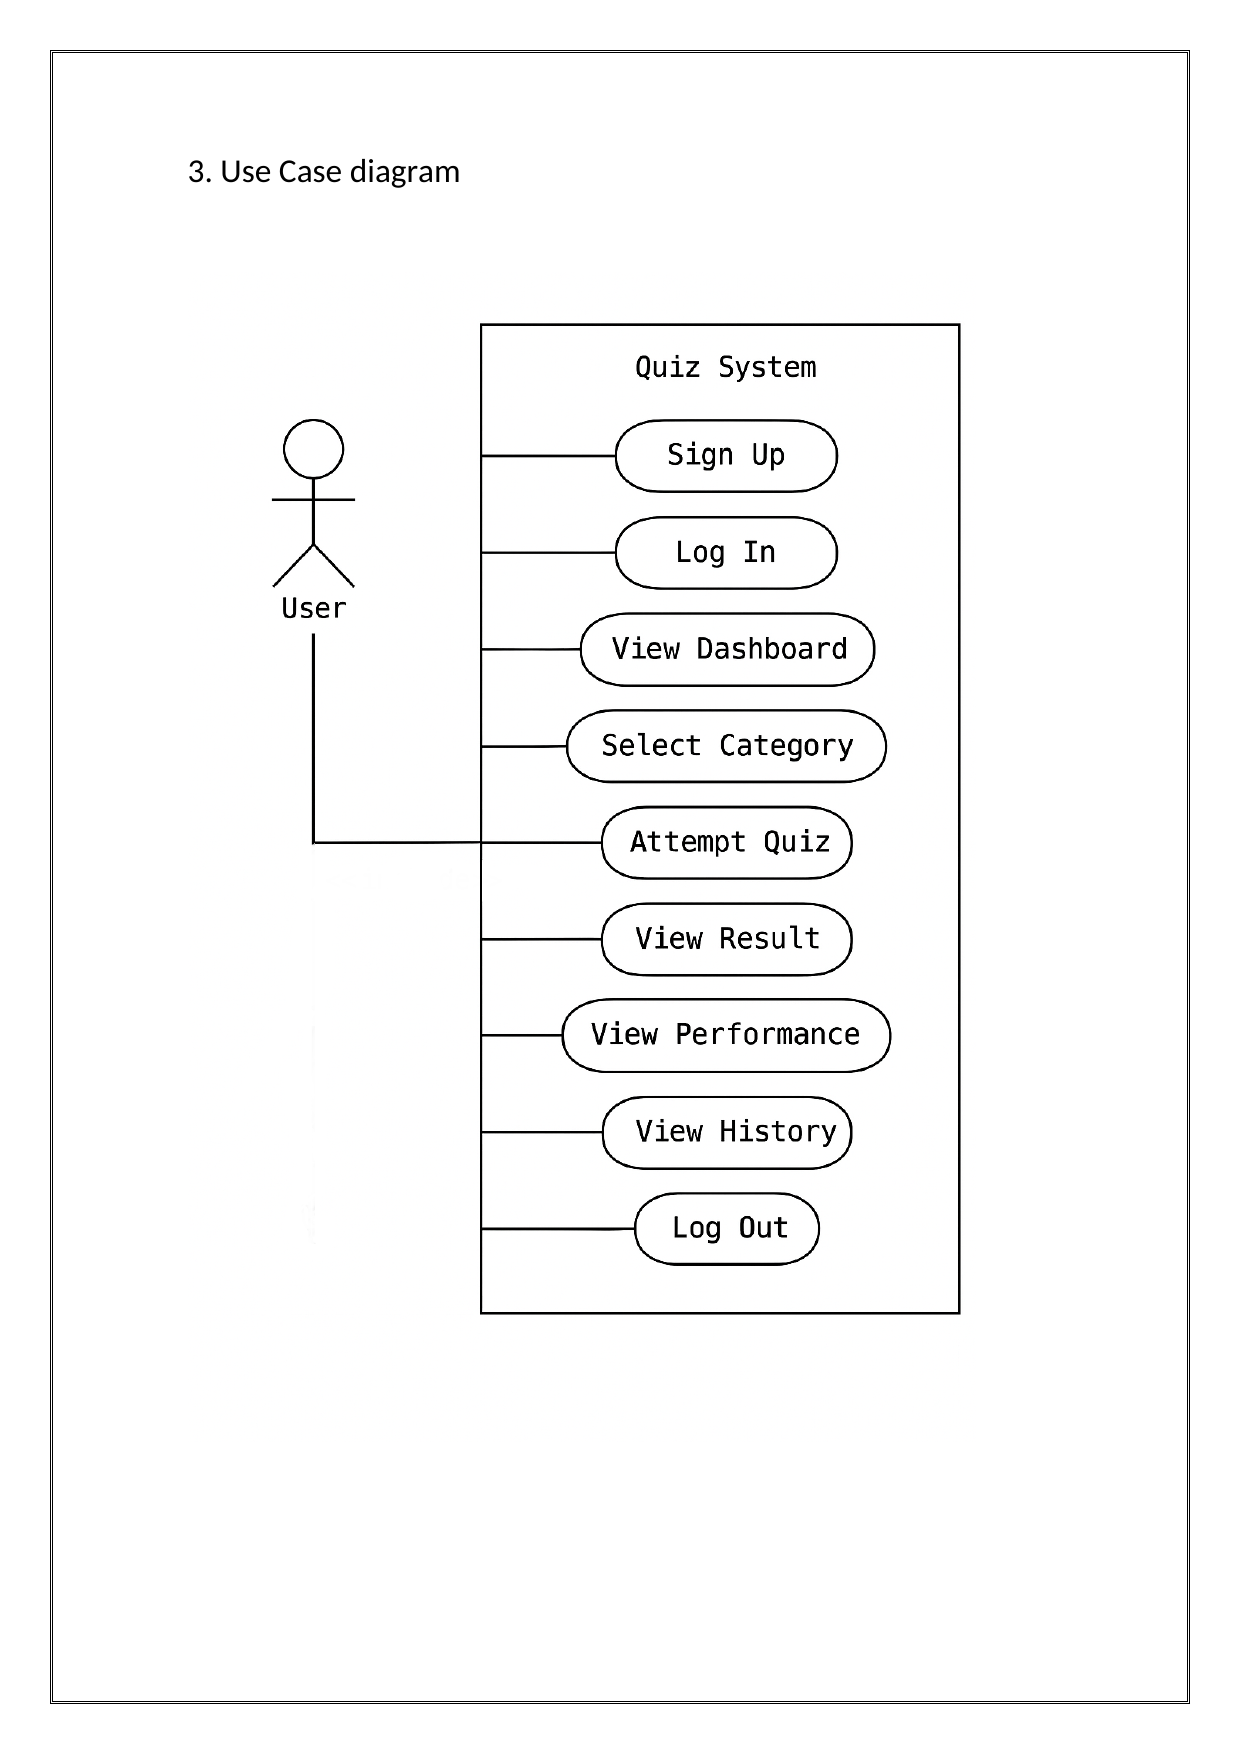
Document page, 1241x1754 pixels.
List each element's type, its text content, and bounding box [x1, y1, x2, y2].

text 3. Use Case diagram [187, 150, 1090, 191]
picture [187, 272, 977, 1442]
